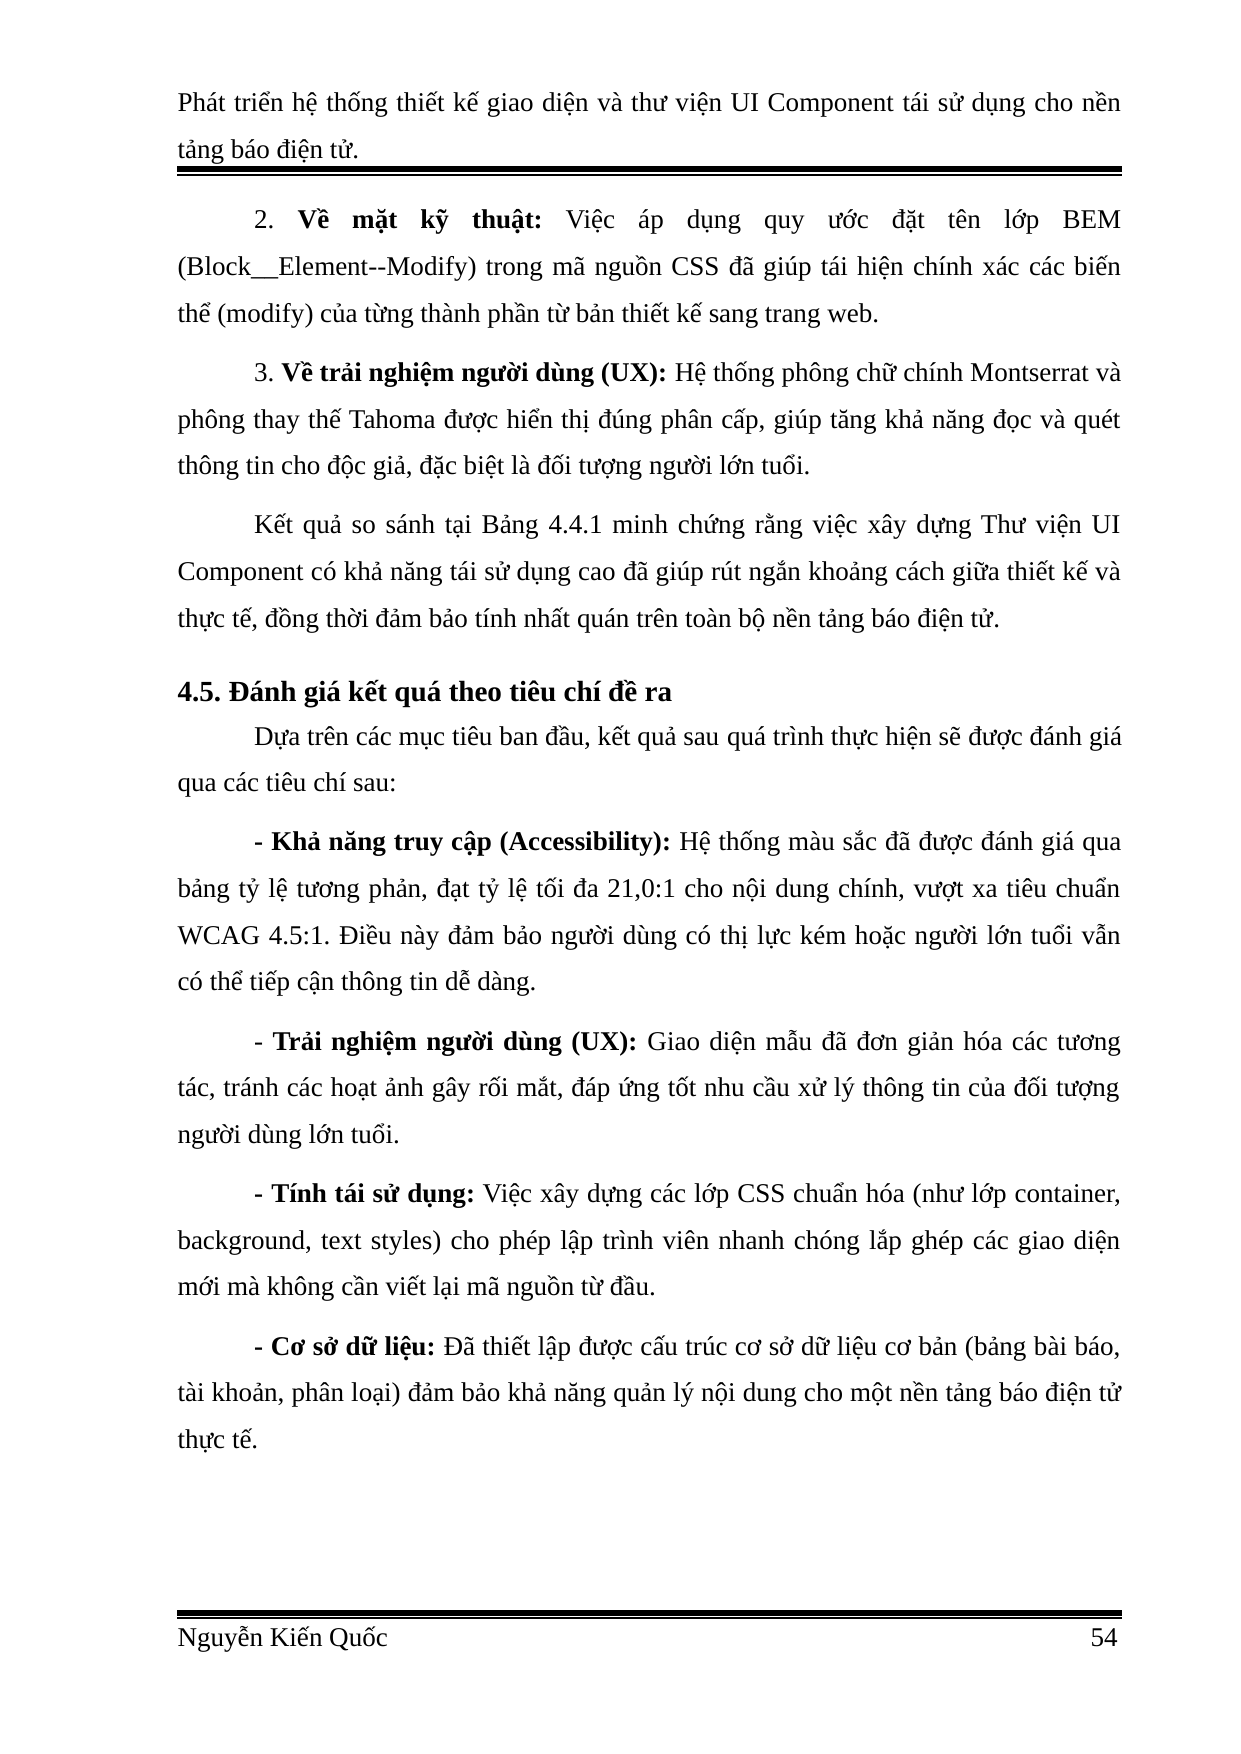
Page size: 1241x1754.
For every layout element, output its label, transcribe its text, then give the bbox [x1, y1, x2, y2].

text - Trải nghiệm người dùng (UX): Giao diện mẫu đã đơn giản hóa các tương tác, tránh các hoạt ảnh gây rối mắt, đáp ứng tốt nhu cầu xử lý thông tin của đối tượng người dùng lớn tuổi. [177, 1025, 1122, 1149]
text 2. Về mặt kỹ thuật: Việc áp dụng quy ước đặt tên lớp BEM (Block__Element--Modify) trong mã nguồn CSS đã giúp tái hiện chính xác các biến thể (modify) của từng thành phần từ bản thiết kế sang trang web. [177, 204, 1122, 328]
text - Cơ sở dữ liệu: Đã thiết lập được cấu trúc cơ sở dữ liệu cơ bản (bảng bài báo, tài khoản, phân loại) đảm bảo khả năng quản lý nội dung cho một nền tảng báo điện tử thực tế. [177, 1330, 1122, 1454]
text Kết quả so sánh tại Bảng 4.4.1 minh chứng rằng việc xây dựng Thư viện UI Component có khả năng tái sử dụng cao đã giúp rút ngắn khoảng cách giữa thiết kế và thực tế, đồng thời đảm bảo tính nhất quán trên toàn bộ nền tảng báo điện tử. [177, 509, 1122, 633]
text - Khả năng truy cập (Accessibility): Hệ thống màu sắc đã được đánh giá qua bảng tỷ lệ tương phản, đạt tỷ lệ tối đa 21,0:1 cho nội dung chính, vượt xa tiêu chuẩn WCAG 4.5:1. Điều này đảm bảo người dùng có thị lực kém hoặc người lớn tuổi vẫn có thể tiếp cận thông tin dễ dàng. [177, 826, 1122, 997]
text 3. Về trải nghiệm người dùng (UX): Hệ thống phông chữ chính Montserrat và phông thay thế Tahoma được hiển thị đúng phân cấp, giúp tăng khả năng đọc và quét thông tin cho độc giả, đặc biệt là đối tượng người lớn tuổi. [177, 356, 1122, 481]
text Dựa trên các mục tiêu ban đầu, kết quả sau quá trình thực hiện sẽ được đánh giá qua các tiêu chí sau: [177, 720, 1122, 797]
subtitle Đánh giá kết quá theo tiêu chí đề ra [177, 674, 1122, 707]
text - Tính tái sử dụng: Việc xây dựng các lớp CSS chuẩn hóa (như lớp container, background, text styles) cho phép lập trình viên nhanh chóng lắp ghép các giao diện mới mà không cần viết lại mã nguồn từ đầu. [177, 1177, 1122, 1302]
